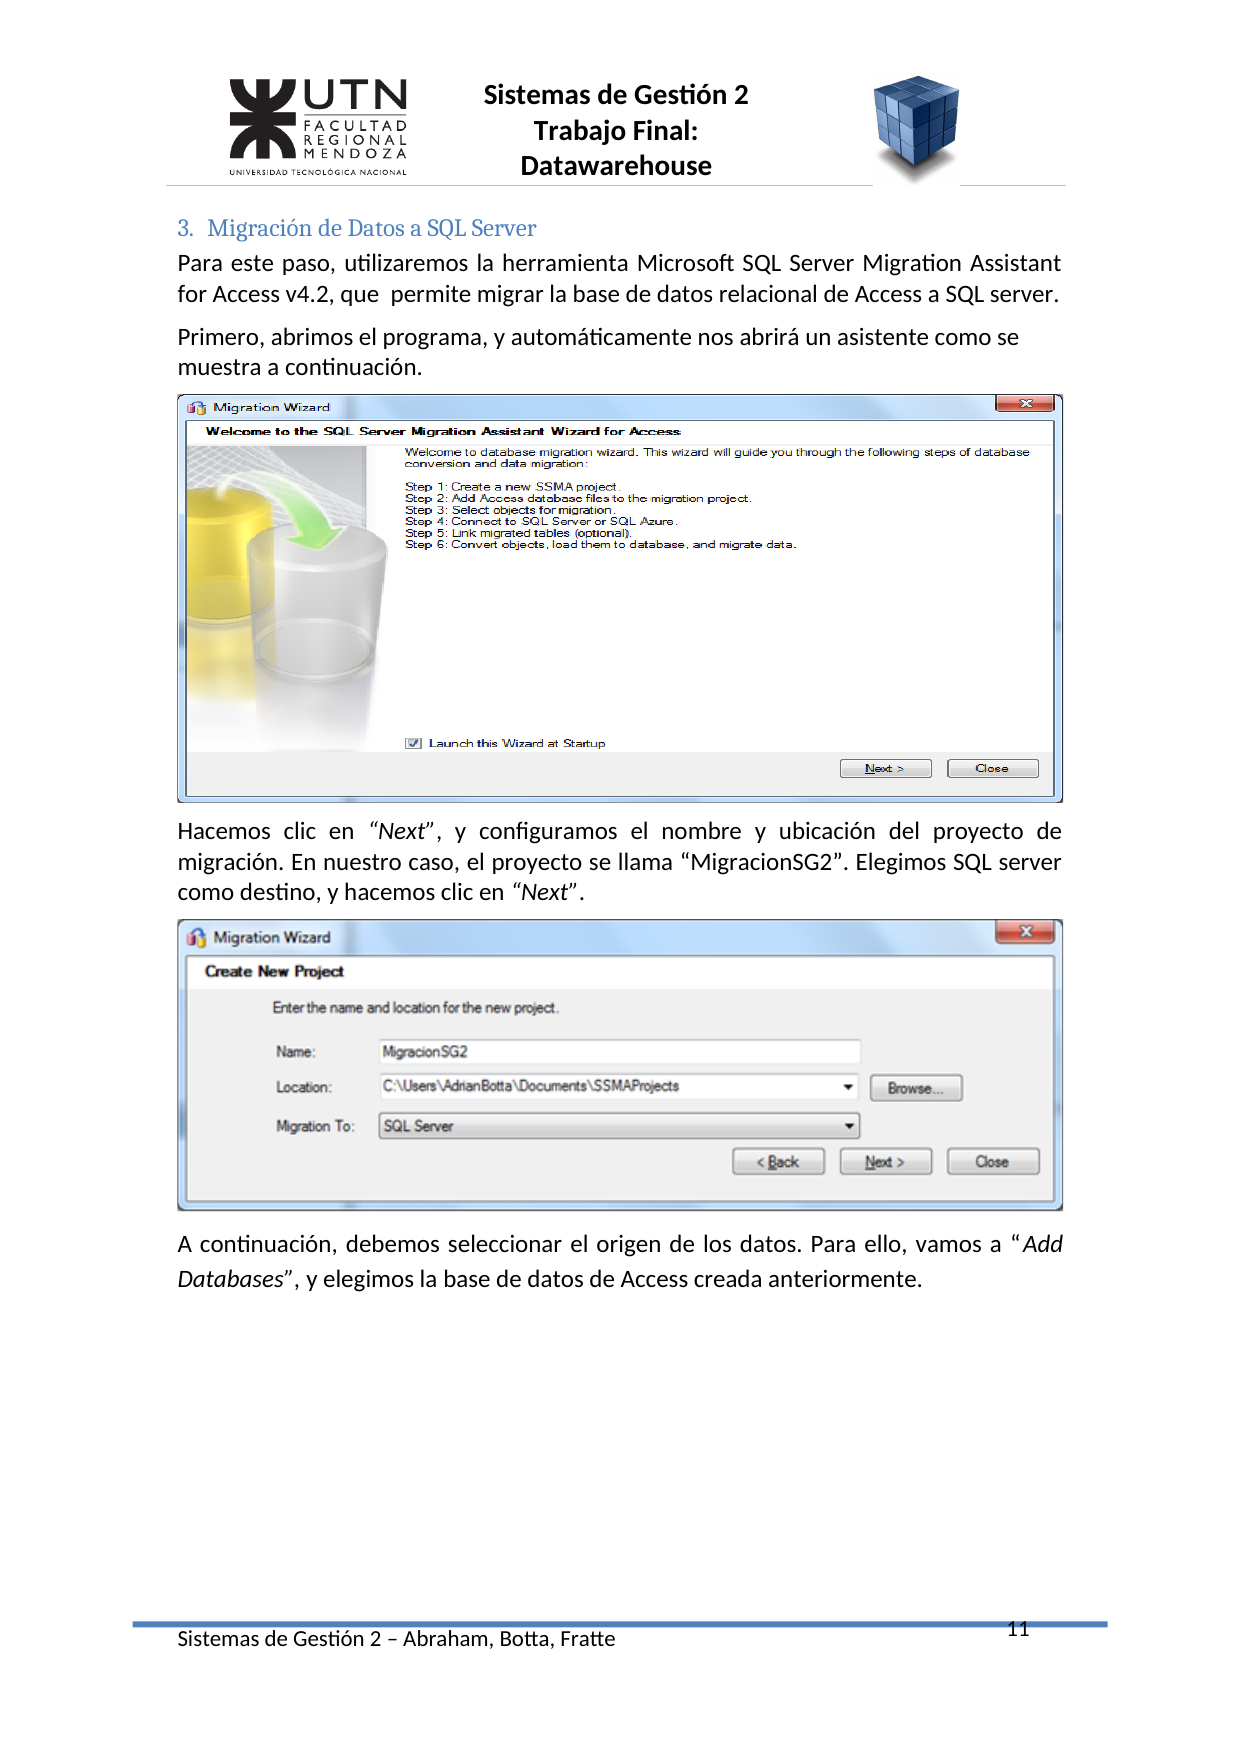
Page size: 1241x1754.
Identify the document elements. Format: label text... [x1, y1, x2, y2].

picture [223, 77, 409, 182]
text Primero, abrimos el programa, y automáticamente nos abrirá un asistente como se muestra a continuación. [177, 321, 1063, 382]
text Hacemos clic en “Next”, y configuramos el nombre y ubicación del proyecto de migración. En nuestro caso, el proyecto se llama “MigracionSG2”. Elegimos SQL server como destino, y hacemos clic en “Next”. [177, 815, 1063, 907]
subtitle Migración de Datos a SQL Server [177, 214, 1063, 243]
picture [872, 73, 960, 186]
text Para este paso, utilizaremos la herramienta Microsoft SQL Server Migration Assistant for Access v4.2, que permite migrar la base de datos relacional de Access a SQL server. [177, 247, 1063, 308]
picture [177, 919, 1064, 1216]
picture [177, 394, 1064, 803]
text A continuación, debemos seleccionar el origen de los datos. Para ello, vamos a “Add Databases”, y elegimos la base de datos de Access creada anteriormente. [177, 1228, 1063, 1294]
